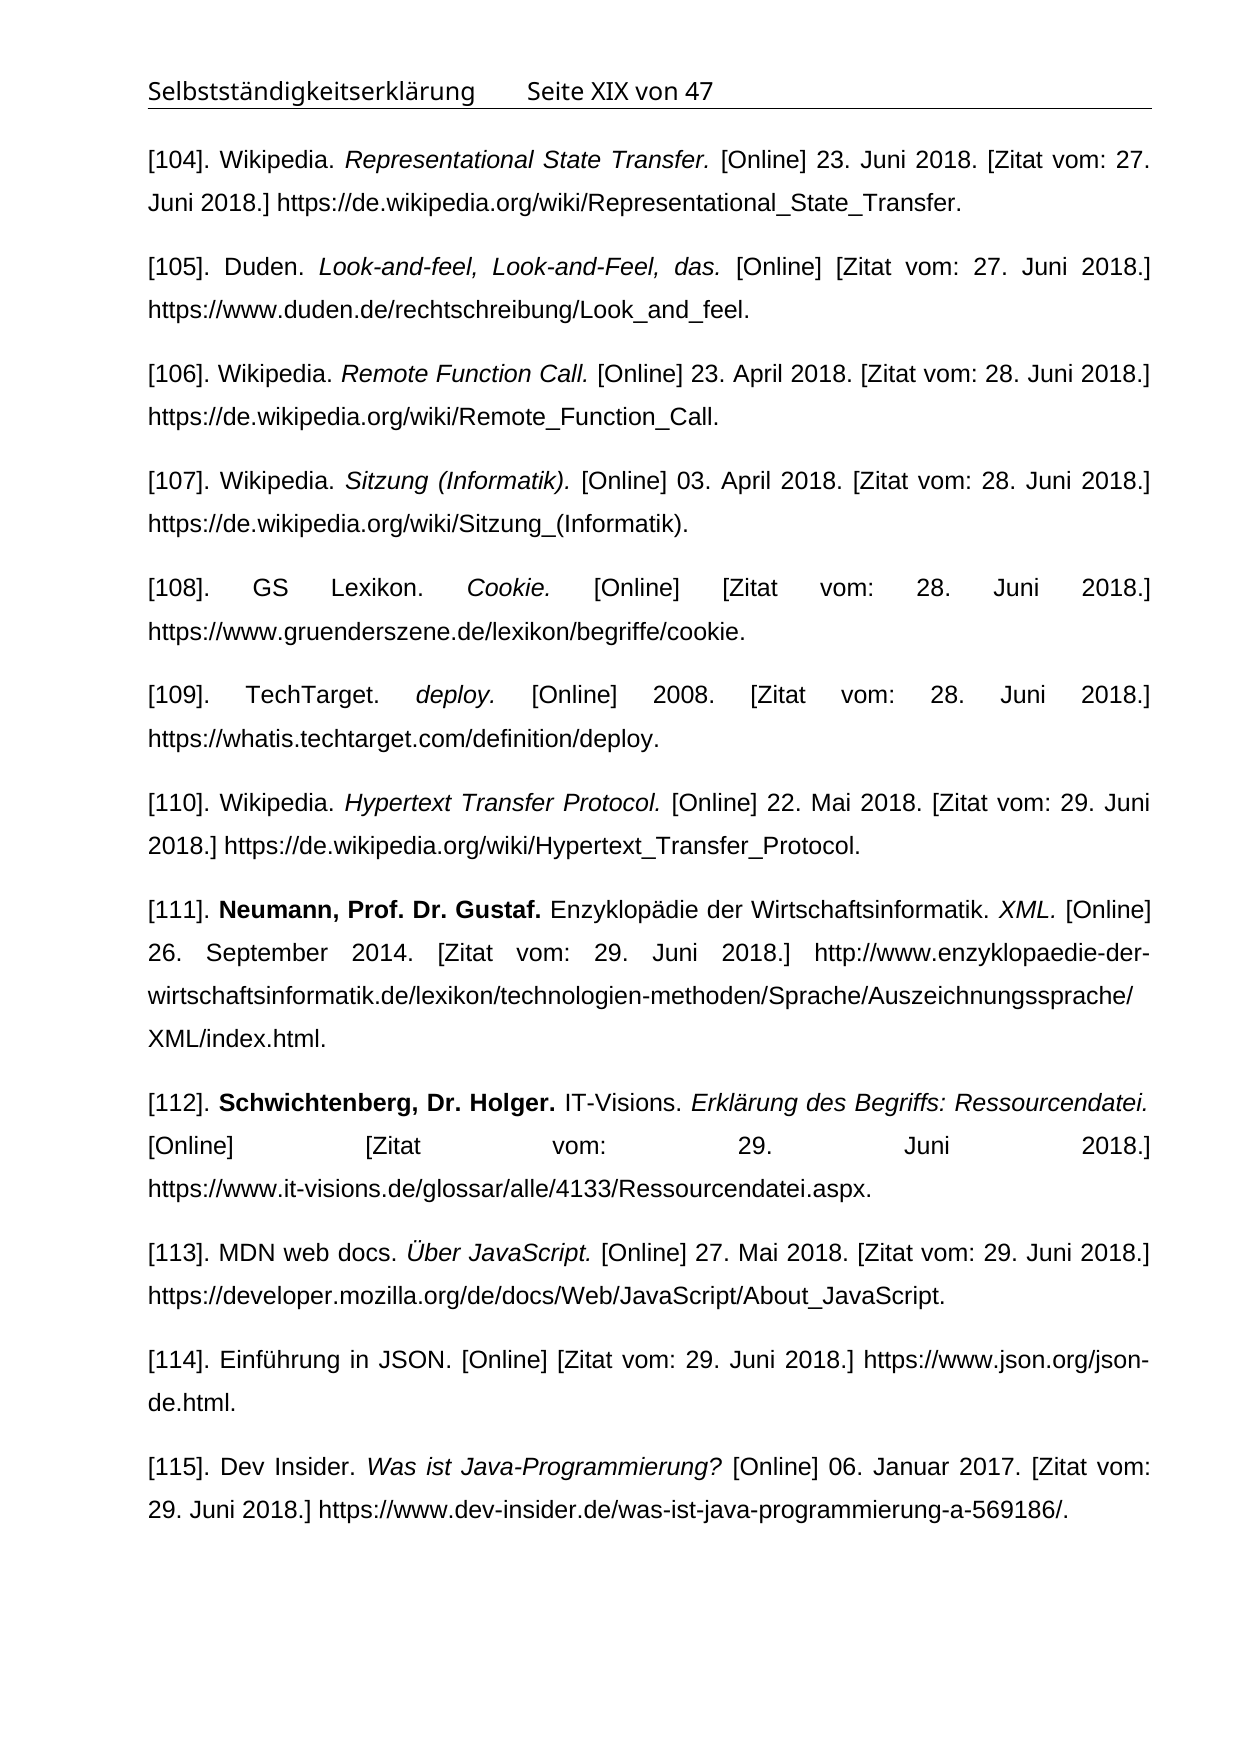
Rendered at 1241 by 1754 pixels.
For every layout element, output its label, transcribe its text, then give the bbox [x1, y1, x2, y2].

text [114]. Einführung in JSON. [Online] [Zitat vom: 29. Juni 2018.] https://www.json.org/json-de.html. [148, 1345, 1152, 1417]
text [111]. Neumann, Prof. Dr. Gustaf. Enzyklopädie der Wirtschaftsinformatik. XML. [Online] 26. September 2014. [Zitat vom: 29. Juni 2018.] http://www.enzyklopaedie-der-wirtschaftsinformatik.de/lexikon/technologien-methoden/Sprache/Auszeichnungssprache/XML/index.html. [148, 895, 1152, 1053]
text [106]. Wikipedia. Remote Function Call. [Online] 23. April 2018. [Zitat vom: 28. Juni 2018.] https://de.wikipedia.org/wiki/Remote_Function_Call. [148, 359, 1152, 431]
text [115]. Dev Insider. Was ist Java-Programmierung? [Online] 06. Januar 2017. [Zitat vom: 29. Juni 2018.] https://www.dev-insider.de/was-ist-java-programmierung-a-569186/. [148, 1452, 1152, 1524]
text [110]. Wikipedia. Hypertext Transfer Protocol. [Online] 22. Mai 2018. [Zitat vom: 29. Juni 2018.] https://de.wikipedia.org/wiki/Hypertext_Transfer_Protocol. [148, 788, 1152, 859]
text [109]. TechTarget. deploy. [Online] 2008. [Zitat vom: 28. Juni 2018.] https://whatis.techtarget.com/definition/deploy. [148, 681, 1152, 752]
text [104]. Wikipedia. Representational State Transfer. [Online] 23. Juni 2018. [Zitat vom: 27. Juni 2018.] https://de.wikipedia.org/wiki/Representational_State_Transfer. [148, 145, 1152, 217]
text [108]. GS Lexikon. Cookie. [Online] [Zitat vom: 28. Juni 2018.] https://www.gruenderszene.de/lexikon/begriffe/cookie. [148, 573, 1152, 645]
text [105]. Duden. Look-and-feel, Look-and-Feel, das. [Online] [Zitat vom: 27. Juni 2018.] https://www.duden.de/rechtschreibung/Look_and_feel. [148, 252, 1152, 324]
text [107]. Wikipedia. Sitzung (Informatik). [Online] 03. April 2018. [Zitat vom: 28. Juni 2018.] https://de.wikipedia.org/wiki/Sitzung_(Informatik). [148, 466, 1152, 538]
text [113]. MDN web docs. Über JavaScript. [Online] 27. Mai 2018. [Zitat vom: 29. Juni 2018.] https://developer.mozilla.org/de/docs/Web/JavaScript/About_JavaScript. [148, 1238, 1152, 1310]
text [112]. Schwichtenberg, Dr. Holger. IT-Visions. Erklärung des Begriffs: Ressourcendatei. [Online] [Zitat vom: 29. Juni 2018.] https://www.it-visions.de/glossar/alle/4133/Ressourcendatei.aspx. [148, 1088, 1152, 1203]
